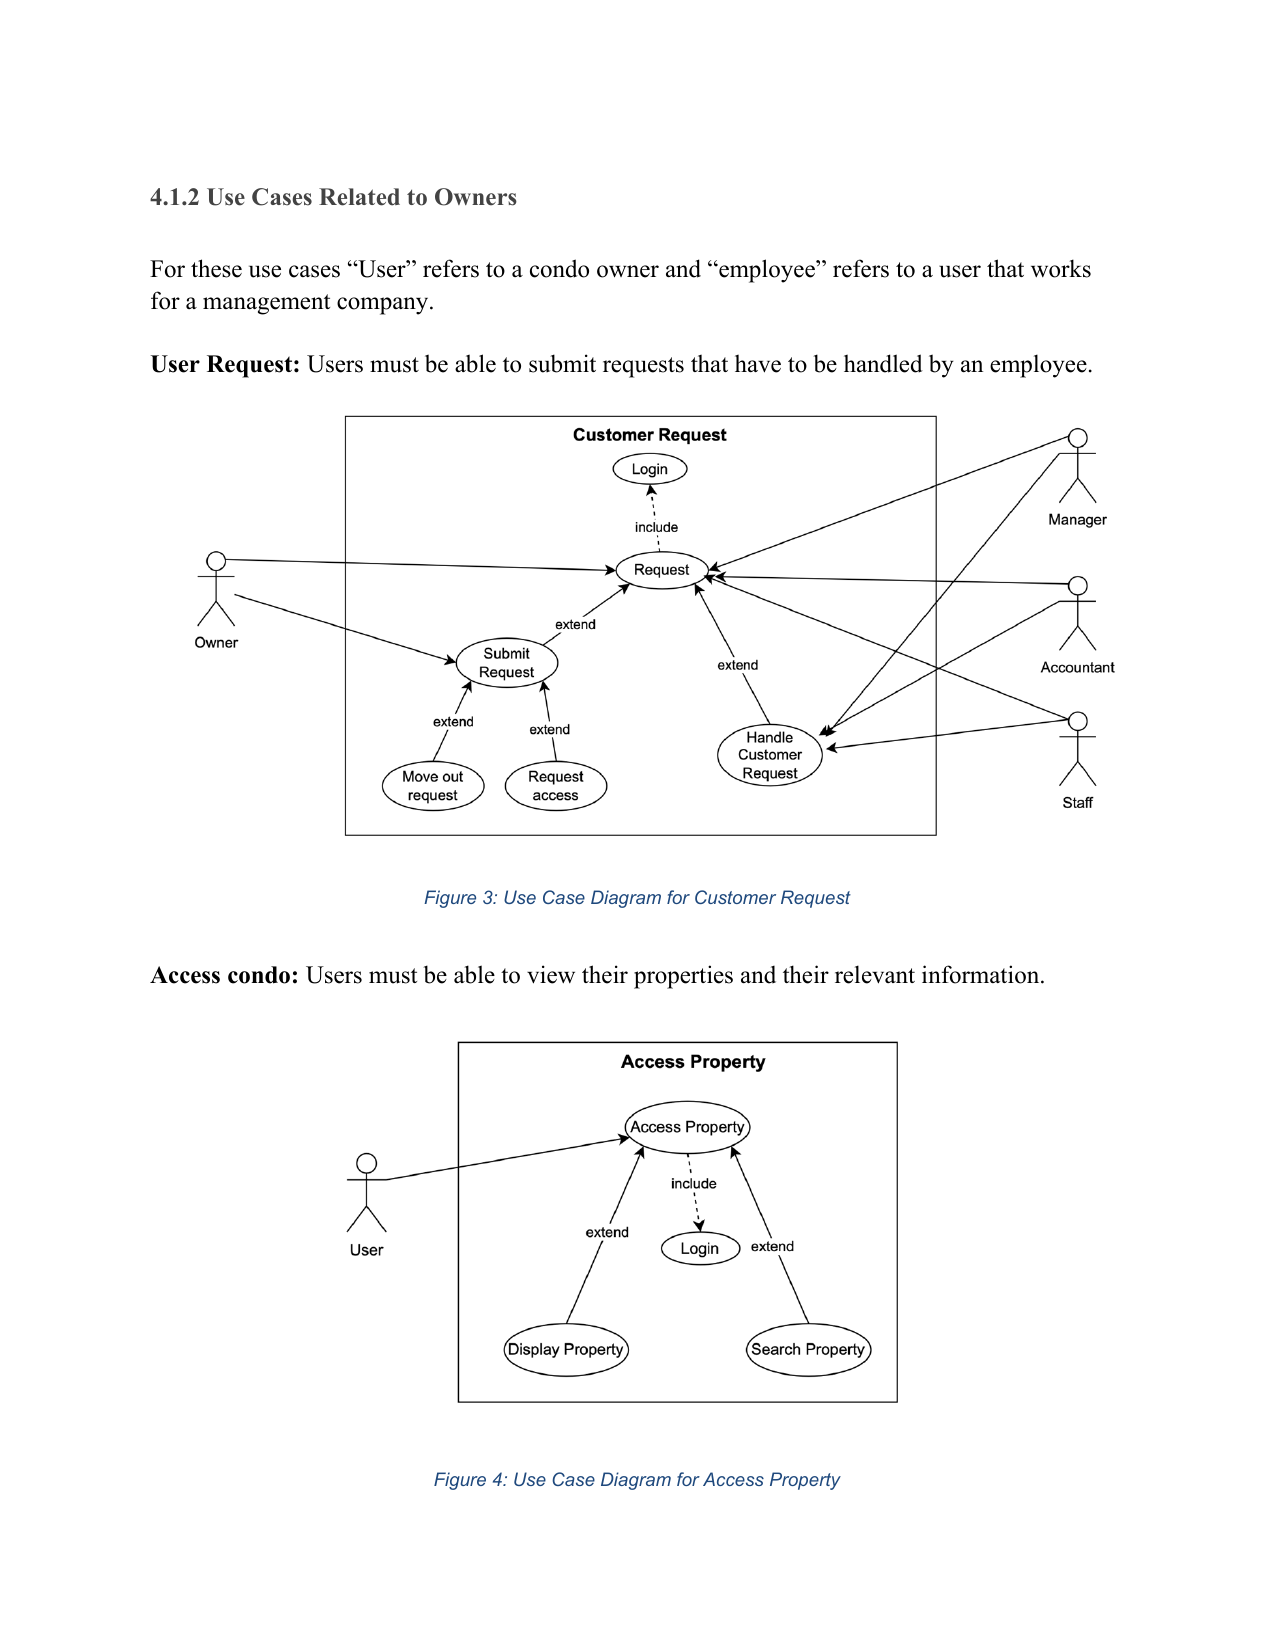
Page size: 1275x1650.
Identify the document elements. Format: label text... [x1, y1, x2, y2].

picture [324, 992, 951, 1435]
text Figure 3: Use Case Diagram for Customer Request [150, 887, 1125, 908]
text User Request: Users must be able to submit requests that have to be handled by an employee. [150, 351, 1125, 378]
text Figure 4: Use Case Diagram for Access Property [150, 1469, 1125, 1490]
text Access condo: Users must be able to view their properties and their relevant information. [150, 961, 1125, 988]
picture [150, 414, 1125, 883]
subtitle 4.1.2 Use Cases Related to Owners [150, 183, 1125, 211]
text For these use cases “User” refers to a condo owner and “employee” refers to a user that works for a management company. [150, 255, 1125, 315]
